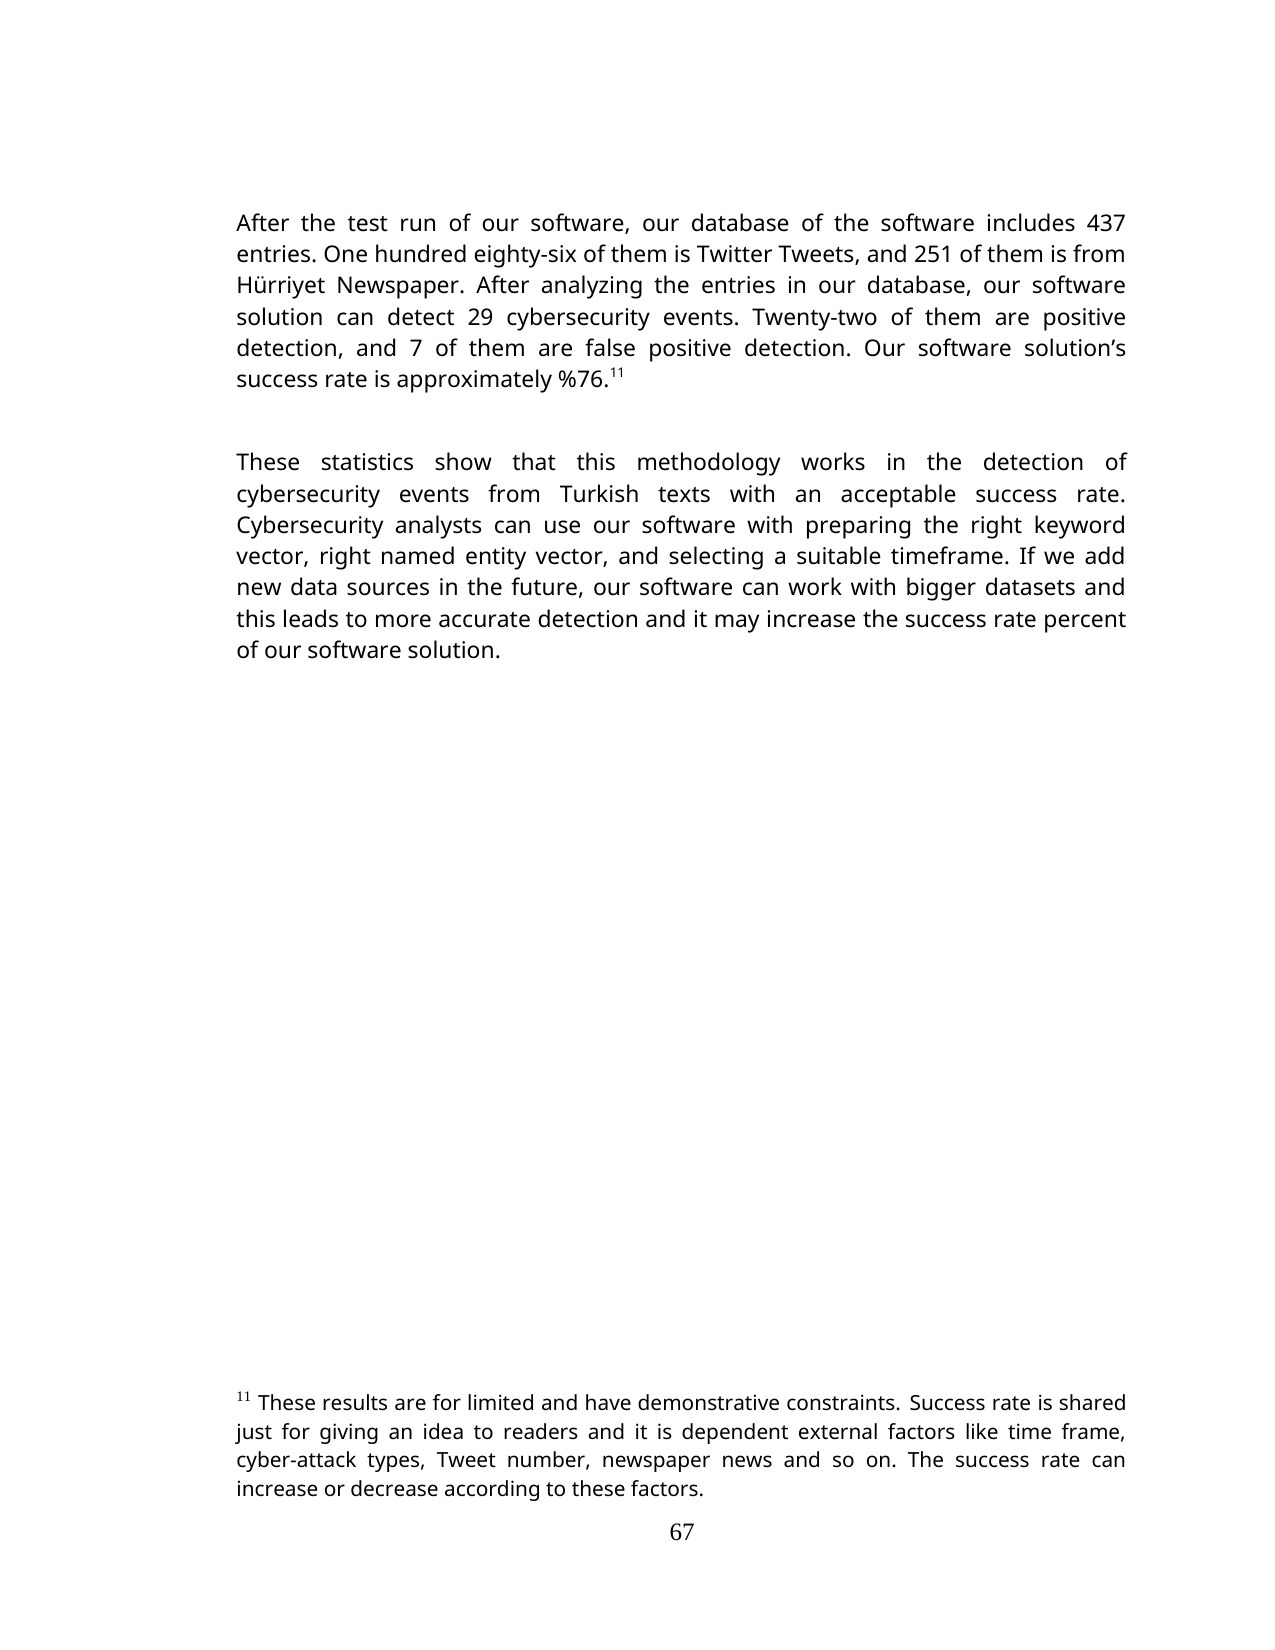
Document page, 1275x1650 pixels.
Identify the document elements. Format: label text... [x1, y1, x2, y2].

text These statistics show that this methodology works in the detection of cybersecurity events from Turkish texts with an acceptable success rate. Cybersecurity analysts can use our software with preparing the right keyword vector, right named entity vector, and selecting a suitable timeframe. If we add new data sources in the future, our software can work with bigger datasets and this leads to more accurate detection and it may increase the success rate percent of our software solution. [236, 446, 1127, 665]
text After the test run of our software, our database of the software includes 437 entries. One hundred eighty-six of them is Twitter Tweets, and 251 of them is from Hürriyet Newspaper. After analyzing the entries in our database, our software solution can detect 29 cybersecurity events. Twenty-two of them are positive detection, and 7 of them are false positive detection. Our software solution’s success rate is approximately %76. [236, 207, 1127, 394]
